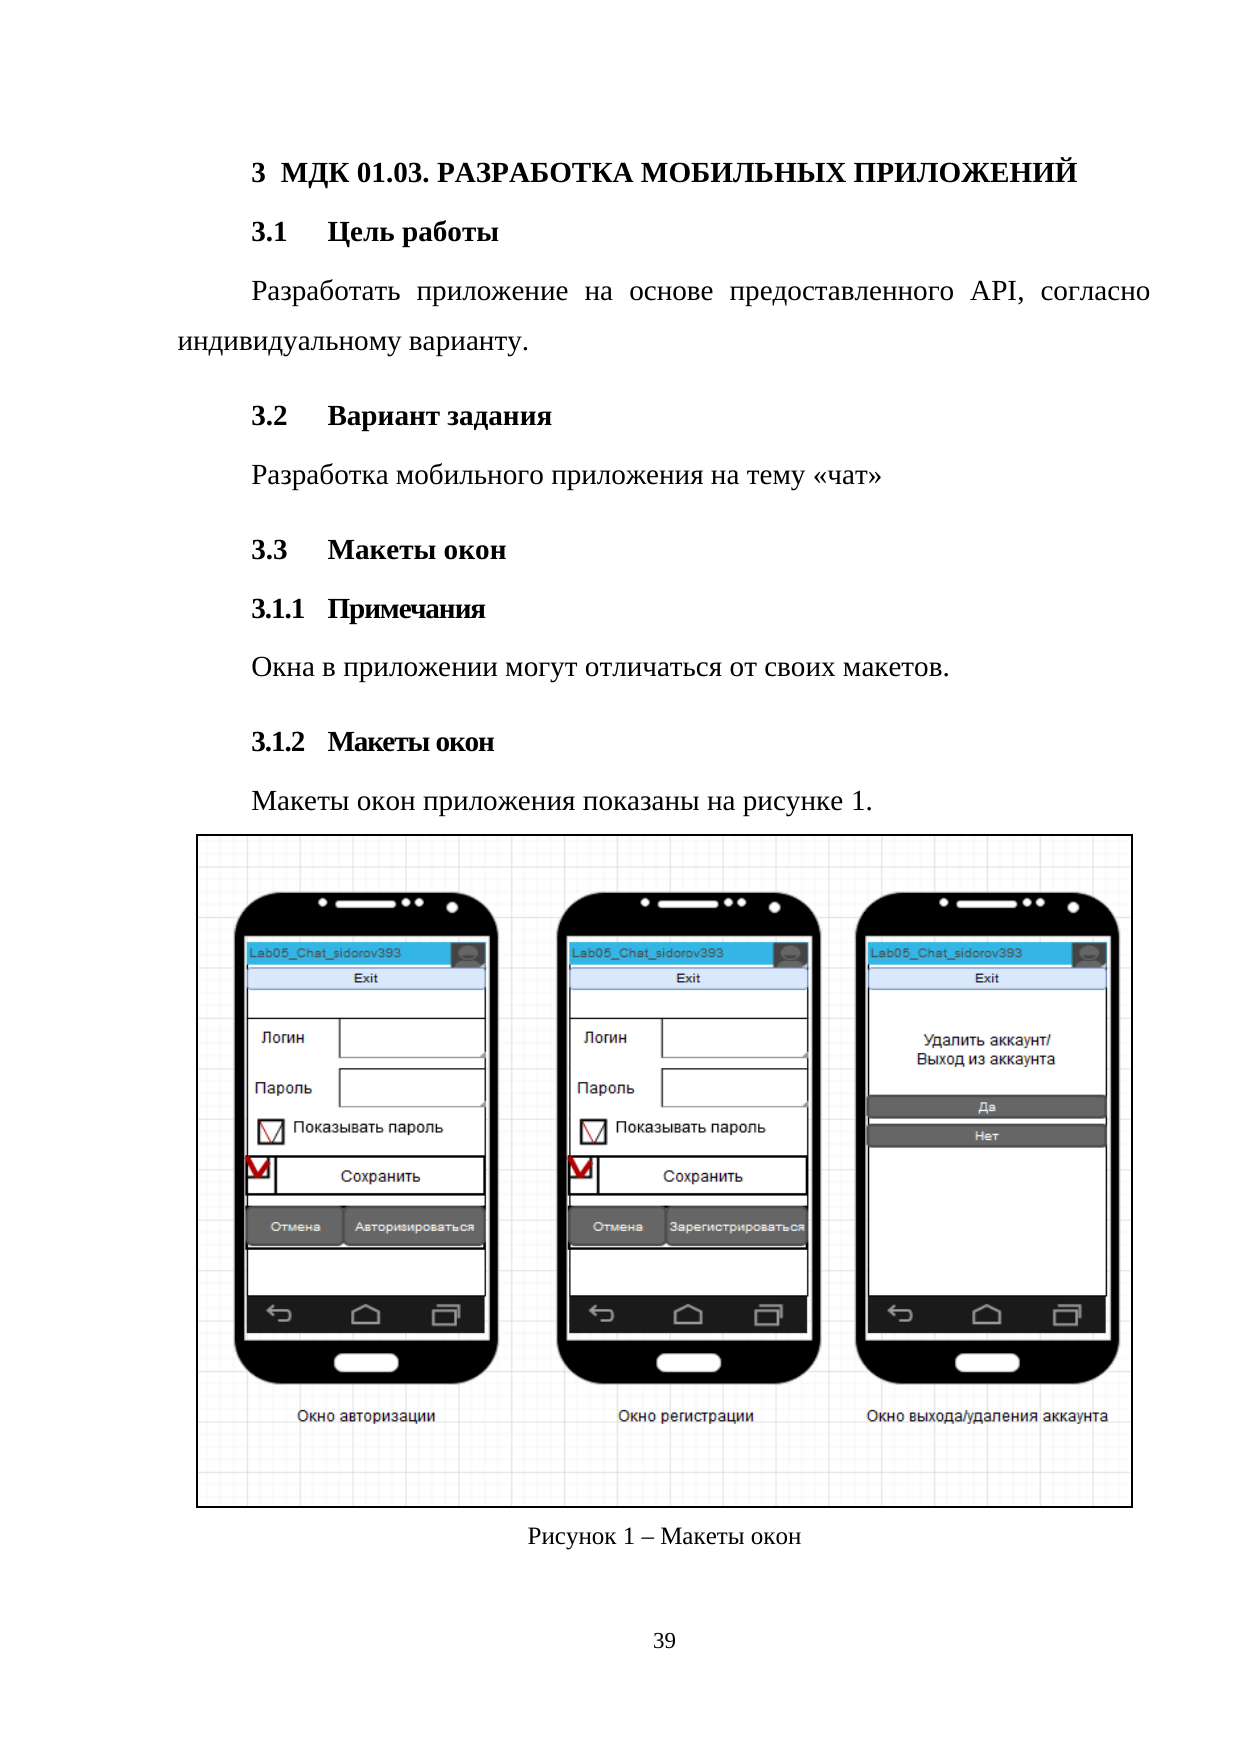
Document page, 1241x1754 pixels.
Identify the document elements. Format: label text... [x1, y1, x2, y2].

picture [198, 836, 1131, 1506]
title 3.1.1 Примечания [177, 591, 1152, 624]
text Макеты окон приложения показаны на рисунке 1. [177, 783, 1152, 817]
subtitle Вариант задания [177, 398, 1152, 432]
title 3.1.2 Макеты окон [177, 724, 1152, 758]
text Окна в приложении могут отличаться от своих макетов. [177, 649, 1152, 683]
text Рисунок 1 – Макеты окон [177, 1521, 1152, 1550]
subtitle Макеты окон [177, 532, 1152, 566]
text Разработать приложение на основе предоставленного API, согласно индивидуальному варианту. [177, 273, 1152, 357]
subtitle Цель работы [177, 214, 1152, 248]
subtitle МДК 01.03. Разработка мобильных приложений [177, 156, 1152, 189]
text Разработка мобильного приложения на тему «чат» [177, 457, 1152, 490]
